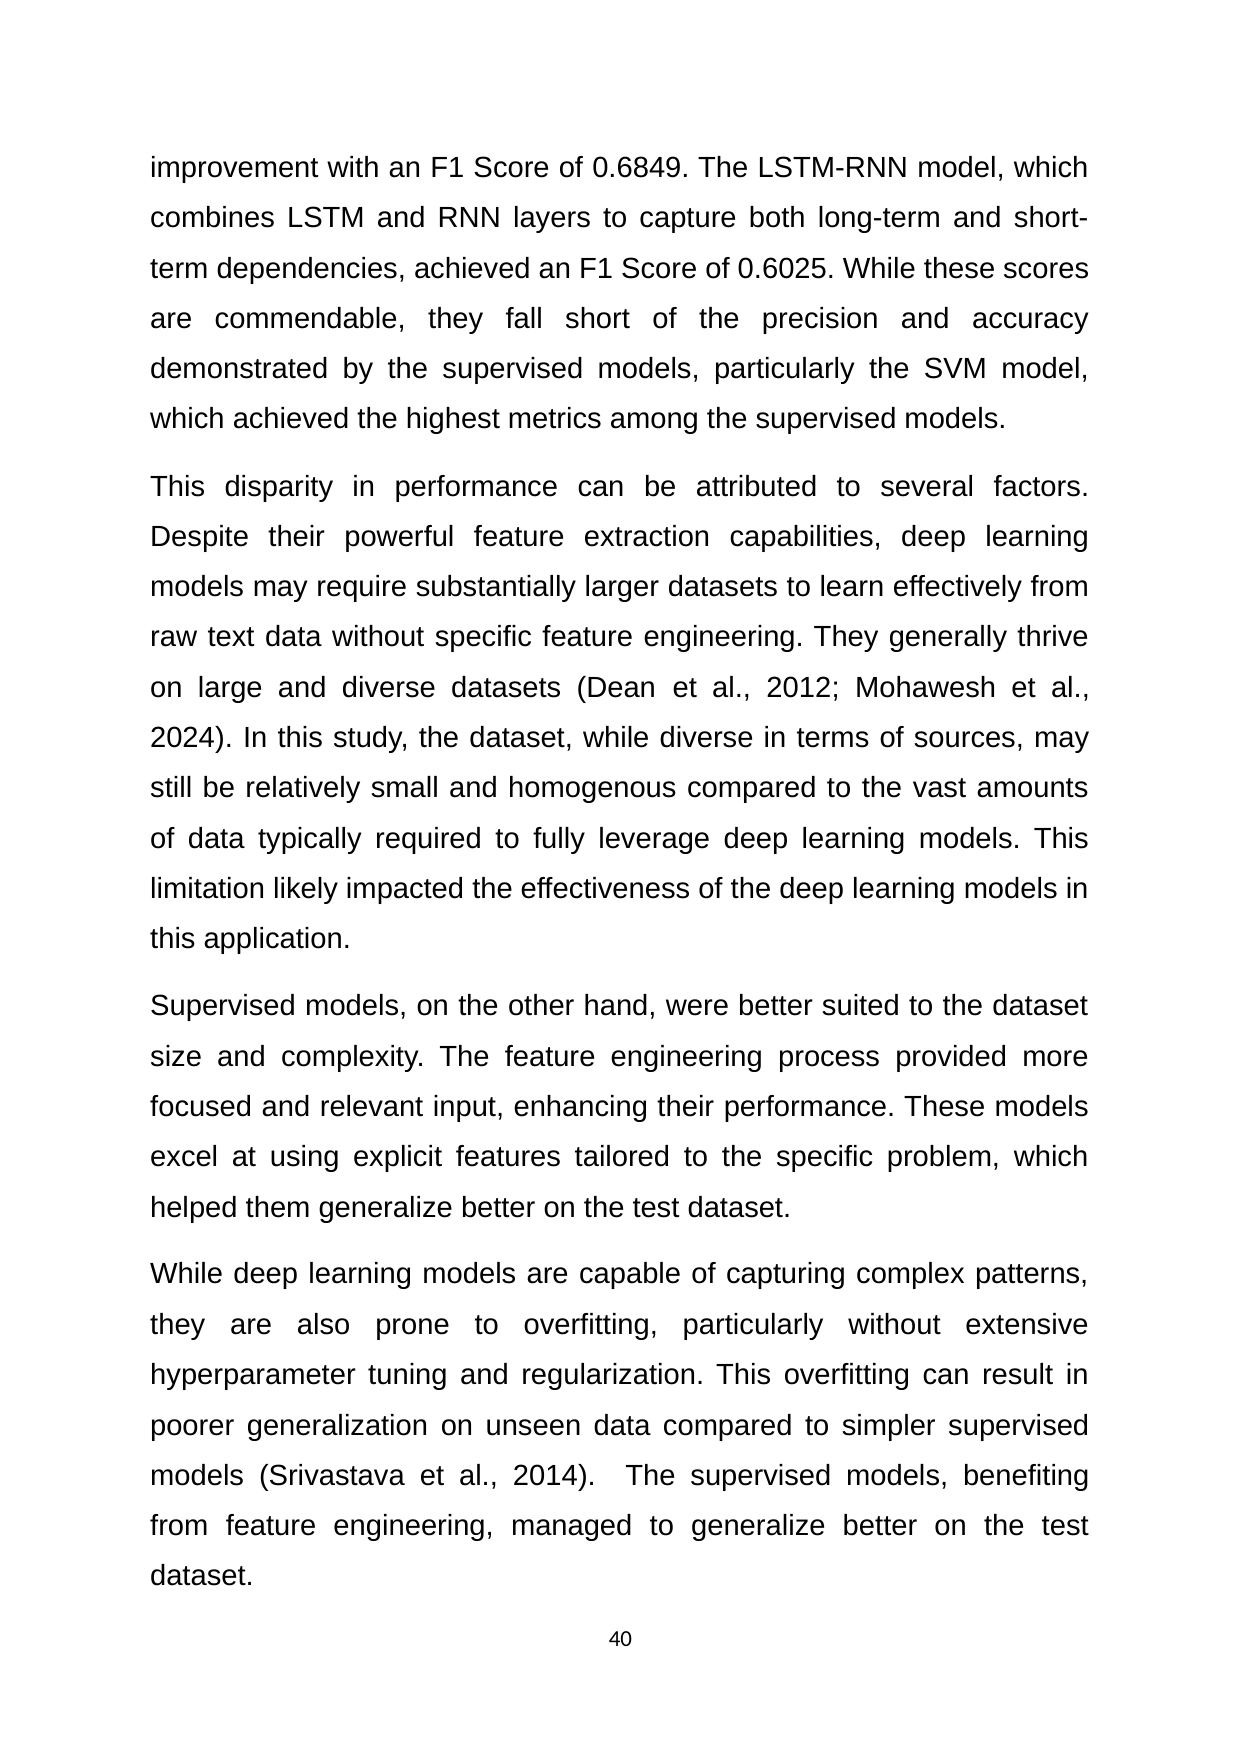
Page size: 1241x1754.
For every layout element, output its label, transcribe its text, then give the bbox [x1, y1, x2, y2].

text This disparity in performance can be attributed to several factors. Despite their powerful feature extraction capabilities, deep learning models may require substantially larger datasets to learn effectively from raw text data without specific feature engineering. They generally thrive on large and diverse datasets (Dean et al., 2012; Mohawesh et al., 2024). In this study, the dataset, while diverse in terms of sources, may still be relatively small and homogenous compared to the vast amounts of data typically required to fully leverage deep learning models. This limitation likely impacted the effectiveness of the deep learning models in this application. [150, 468, 1090, 955]
text Supervised models, on the other hand, were better suited to the dataset size and complexity. The feature engineering process provided more focused and relevant input, enhancing their performance. These models excel at using explicit features tailored to the specific problem, which helped them generalize better on the test dataset. [150, 988, 1090, 1223]
text While deep learning models are capable of capturing complex patterns, they are also prone to overfitting, particularly without extensive hyperparameter tuning and regularization. This overfitting can result in poorer generalization on unseen data compared to simpler supervised models (Srivastava et al., 2014). The supervised models, benefiting from feature engineering, managed to generalize better on the test dataset. [150, 1257, 1090, 1592]
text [150, 150, 1090, 435]
